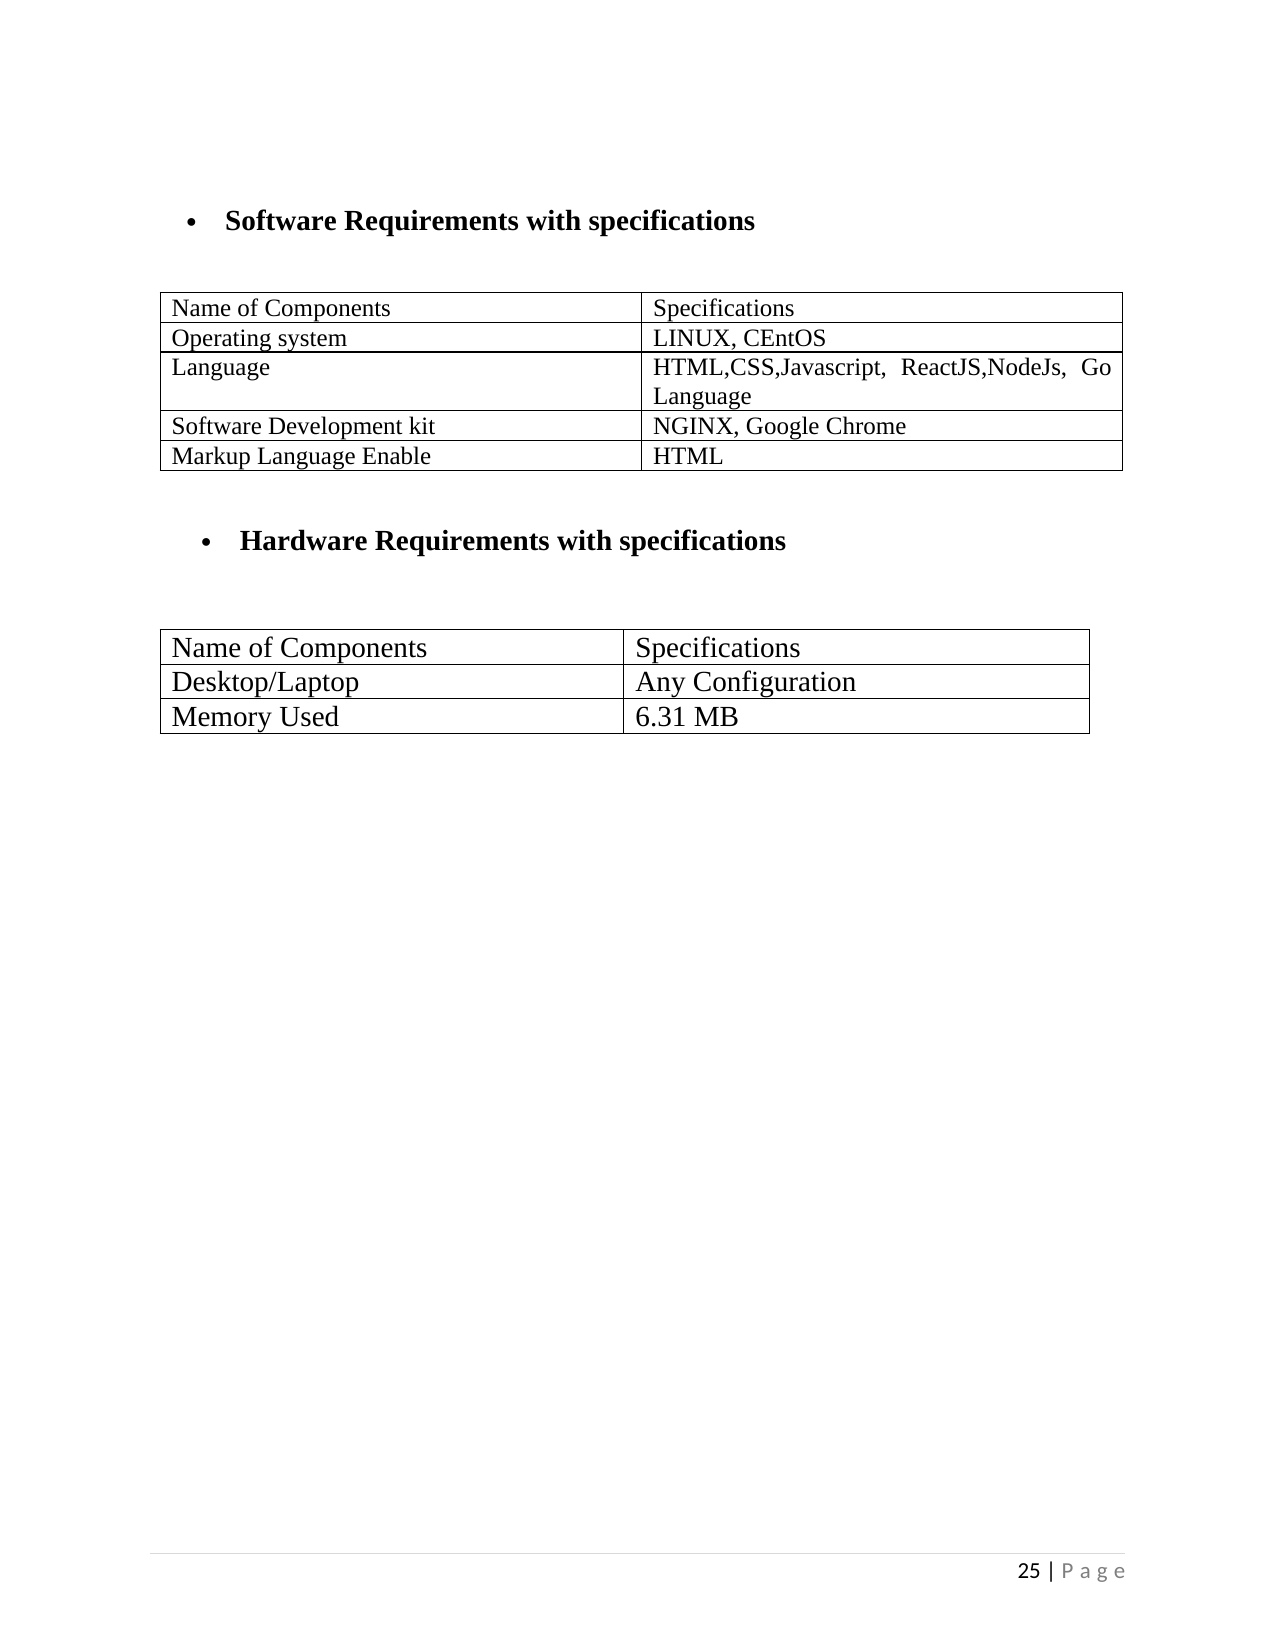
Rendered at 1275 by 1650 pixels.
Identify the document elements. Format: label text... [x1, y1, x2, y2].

table_header Name of Components [161, 293, 641, 322]
table_header Specifications [642, 293, 1122, 322]
table_cell 6.31 MB [624, 699, 1089, 733]
table_cell LINUX, CEntOS [642, 323, 1122, 351]
table_cell NGINX, Google Chrome [642, 411, 1122, 440]
table_cell Software Development kit [161, 411, 641, 440]
table_cell HTML [642, 441, 1122, 469]
table_cell Memory Used [161, 699, 623, 733]
table_cell Markup Language Enable [161, 441, 641, 469]
table_cell Operating system [161, 323, 641, 351]
table_cell Any Configuration [624, 665, 1089, 698]
list Hardware Requirements with specifications [202, 523, 1125, 557]
table_header Specifications [624, 630, 1089, 663]
table_cell Language [161, 353, 641, 410]
table_header Name of Components [161, 630, 623, 663]
table_cell Desktop/Laptop [161, 665, 623, 698]
list Software Requirements with specifications [187, 203, 1125, 236]
table_cell HTML,CSS,Javascript, ReactJS,NodeJs, Go Language [642, 353, 1122, 410]
